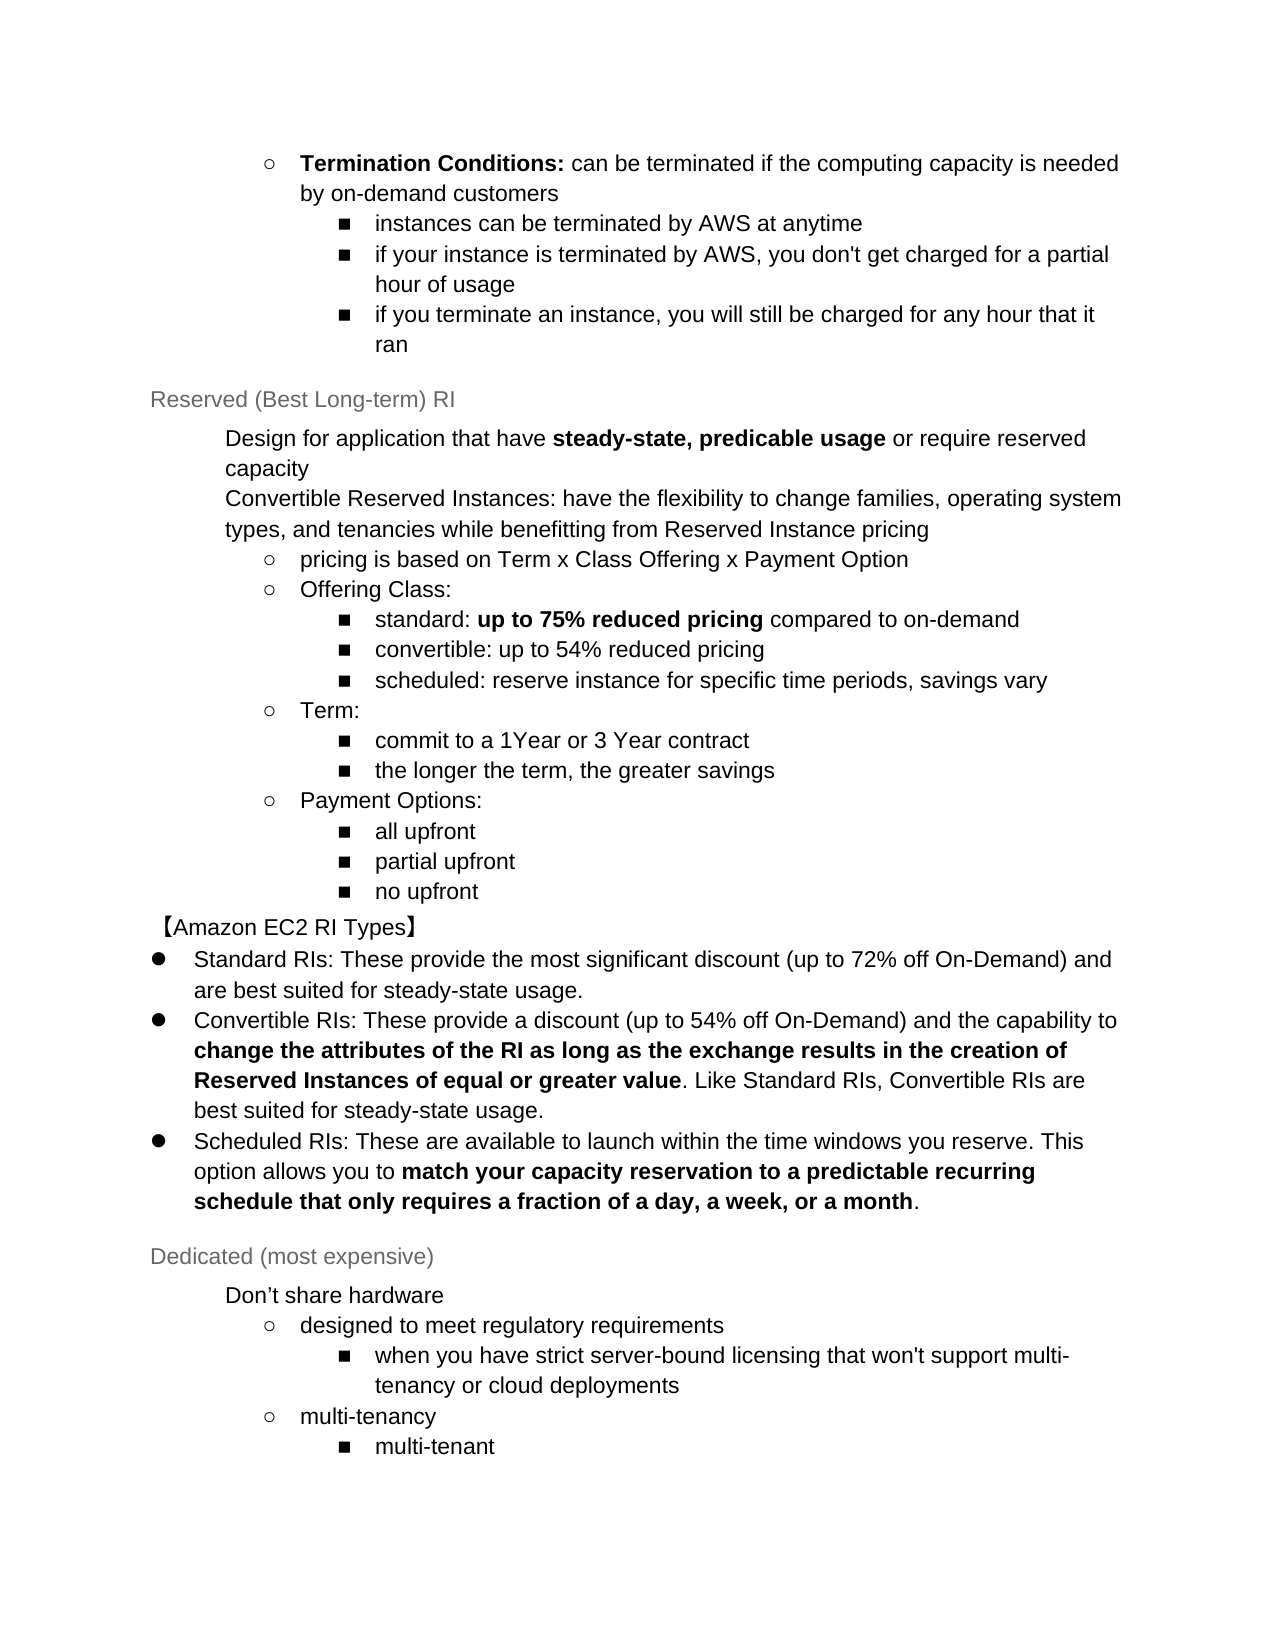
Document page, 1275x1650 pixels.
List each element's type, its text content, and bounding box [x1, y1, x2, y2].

list Offering Class: [262, 576, 1125, 602]
list all upfront [337, 818, 1125, 844]
text Design for application that have steady-state, predicable usage or require reserved capacity [225, 425, 1125, 482]
list when you have strict server-bound licensing that won't support multi-tenancy or cloud deployments [337, 1342, 1125, 1399]
list partial upfront [337, 848, 1125, 874]
list the longer the term, the greater savings [337, 757, 1125, 784]
text 【Amazon EC2 RI Types】 [150, 908, 1125, 942]
subtitle Reserved (Best Long-term) RI [150, 386, 1125, 413]
text Convertible Reserved Instances: have the flexibility to change families, operating system types, and tenancies while benefitting from Reserved Instance pricing [225, 485, 1125, 542]
list if you terminate an instance, you will still be charged for any hour that it ran [337, 301, 1125, 358]
list designed to meet regulatory requirements [262, 1312, 1125, 1338]
list Payment Options: [262, 787, 1125, 814]
list standard: up to 75% reduced pricing compared to on-demand [337, 606, 1125, 633]
list scheduled: reserve instance for specific time periods, savings vary [337, 667, 1125, 693]
list no upfront [337, 878, 1125, 904]
list Term: [262, 697, 1125, 723]
list commit to a 1Year or 3 Year contract [337, 727, 1125, 753]
list Termination Conditions: can be terminated if the computing capacity is needed by on-demand customers [262, 150, 1125, 207]
list convertible: up to 54% reduced pricing [337, 636, 1125, 663]
list if your instance is terminated by AWS, you don't get charged for a partial hour of usage [337, 241, 1125, 297]
text Don’t share hardware [225, 1282, 1125, 1308]
list multi-tenant [337, 1433, 1125, 1459]
list multi-tenancy [262, 1403, 1125, 1429]
list Convertible RIs: These provide a discount (up to 54% off On-Demand) and the capability to change the attributes of the RI as long as the exchange results in the creation of Reserved Instances of equal or greater value. Like Standard RIs, Convertible RIs are best suited for steady-state usage. [150, 1007, 1125, 1124]
subtitle Dedicated (most expensive) [150, 1243, 1125, 1270]
list Scheduled RIs: These are available to launch within the time windows you reserve. This option allows you to match your capacity reservation to a predictable recurring schedule that only requires a fraction of a day, a week, or a month. [150, 1128, 1125, 1214]
list instances can be terminated by AWS at anytime [337, 210, 1125, 237]
list pricing is based on Term x Class Offering x Payment Option [262, 546, 1125, 572]
list Standard RIs: These provide the most significant discount (up to 72% off On-Demand) and are best suited for steady-state usage. [150, 946, 1125, 1003]
